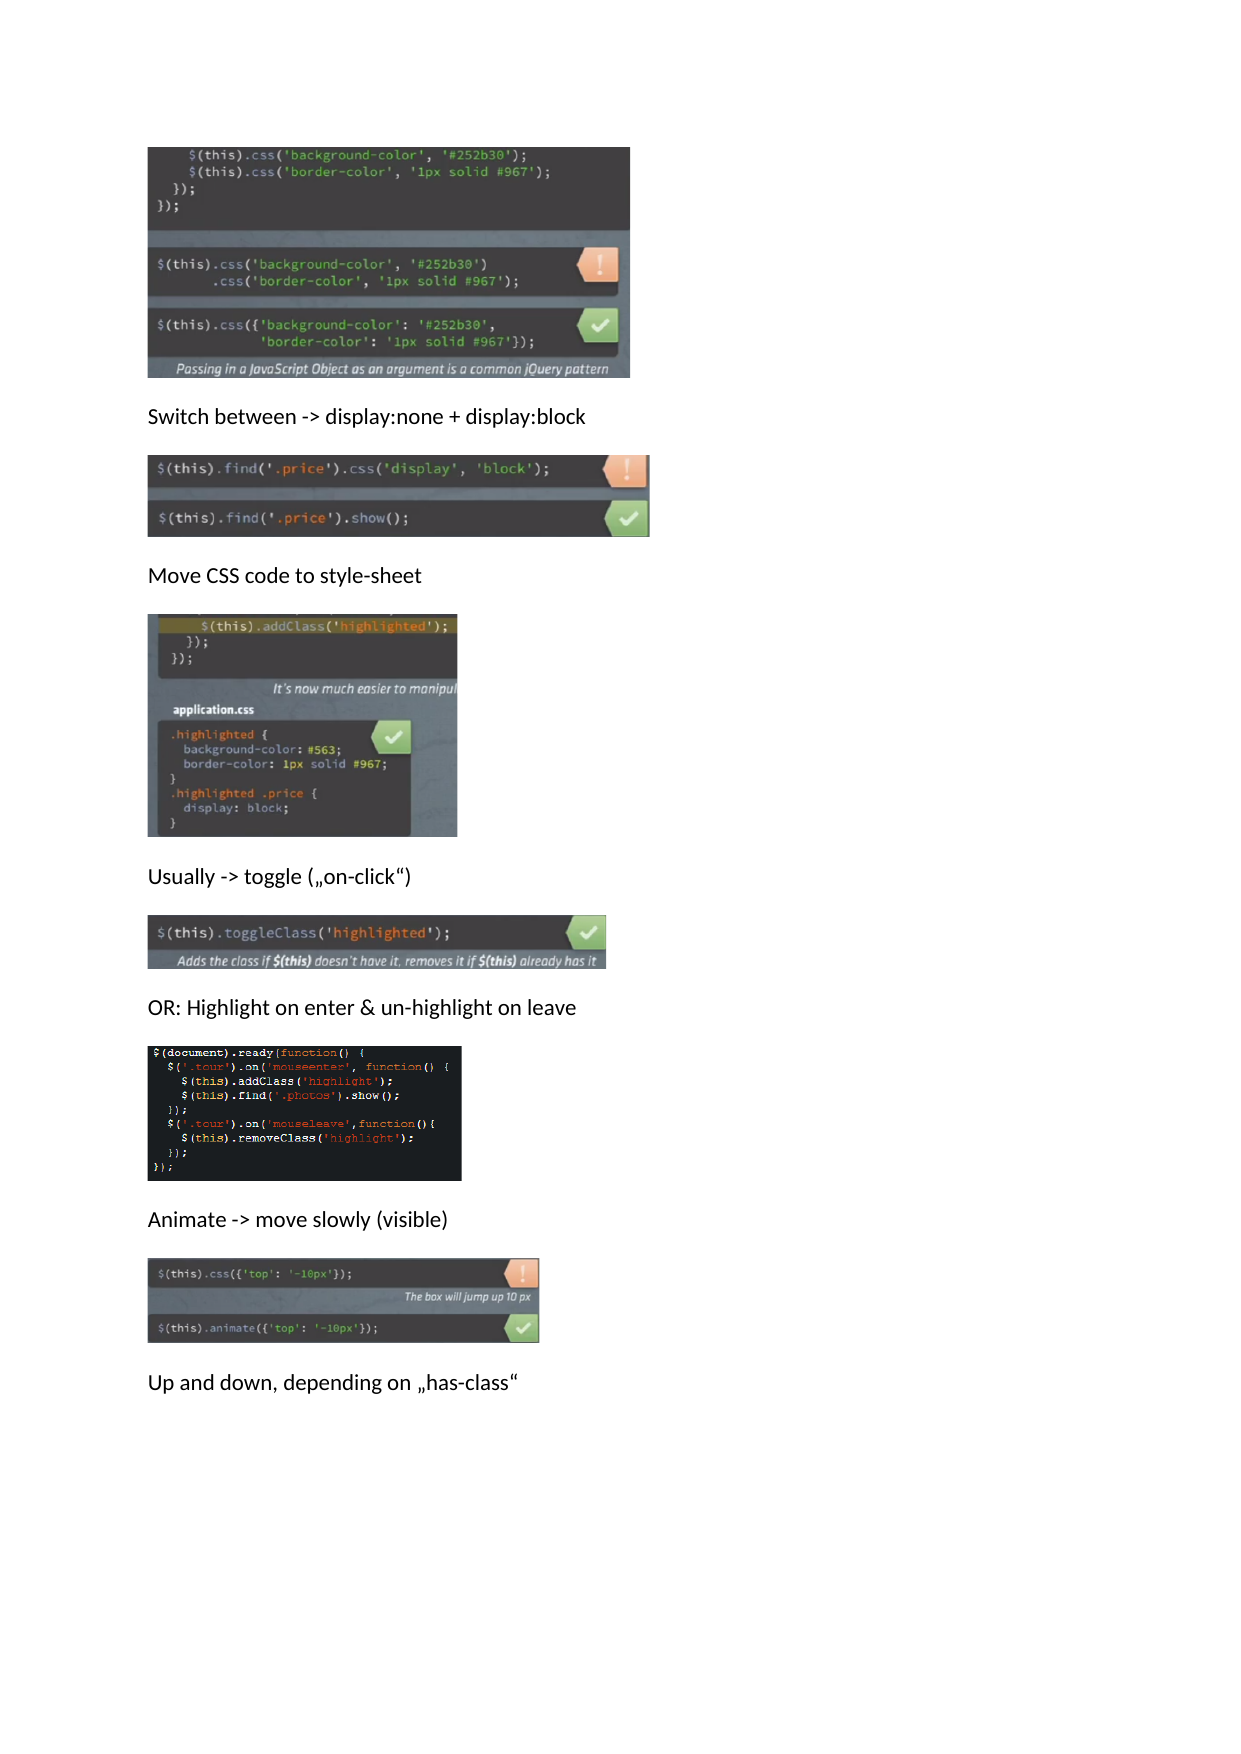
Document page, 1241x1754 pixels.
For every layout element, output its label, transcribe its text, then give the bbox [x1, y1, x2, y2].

text Usually -> toggle („on-click“) [148, 862, 1093, 890]
picture [147, 147, 631, 378]
text Animate -> move slowly (visible) [148, 1206, 1093, 1233]
text Switch between -> display:none + display:block [148, 402, 1093, 430]
text Move CSS code to style-sheet [148, 562, 1093, 589]
picture [147, 915, 607, 969]
text Up and down, depending on „has-class“ [148, 1368, 1093, 1396]
picture [147, 455, 650, 537]
text OR: Highlight on enter & un-highlight on leave [148, 993, 1093, 1021]
picture [147, 1258, 540, 1343]
picture [147, 1046, 462, 1181]
picture [147, 614, 458, 837]
